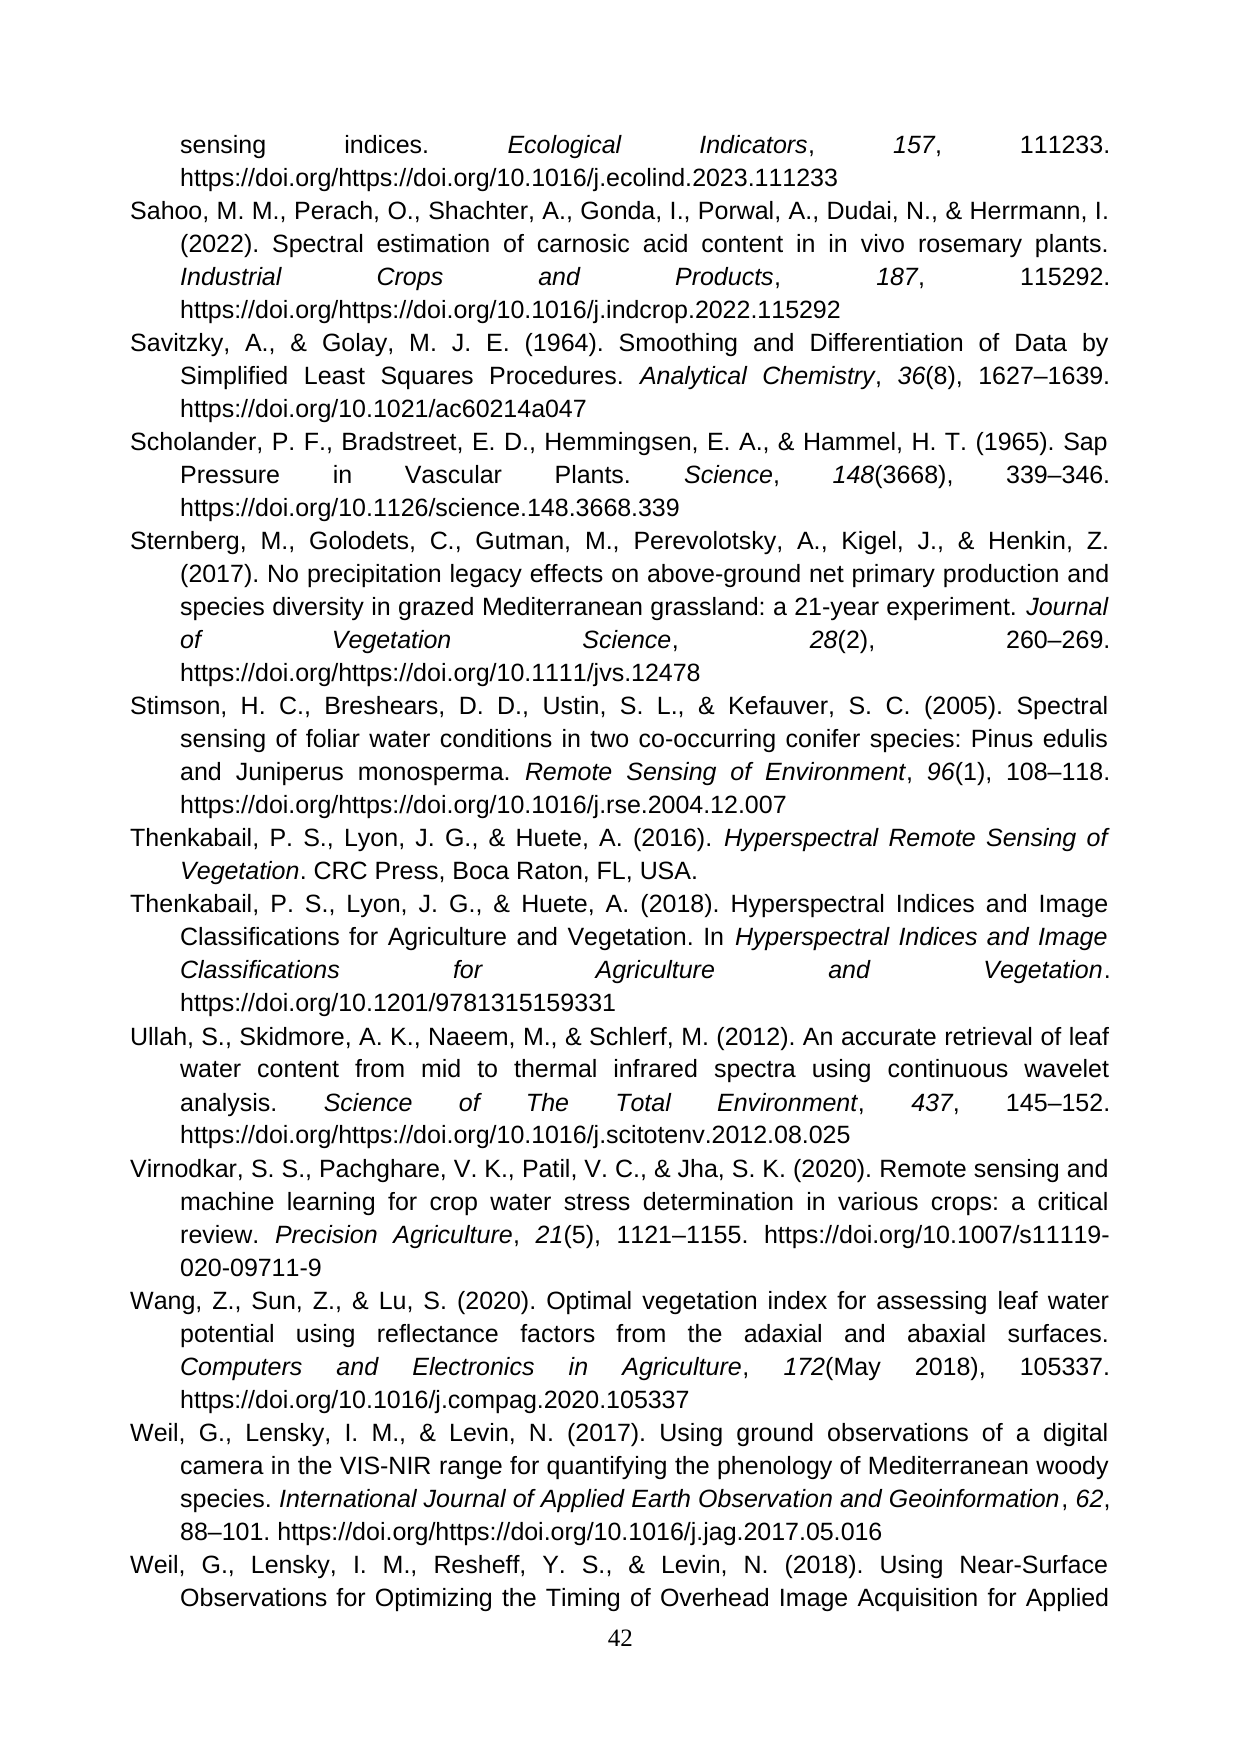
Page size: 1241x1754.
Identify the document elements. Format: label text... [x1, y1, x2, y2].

text Thenkabail, P. S., Lyon, J. G., & Huete, A. (2018). Hyperspectral Indices and Image Classifications for Agriculture and Vegetation. In Hyperspectral Indices and Image Classifications for Agriculture and Vegetation. https://doi.org/10.1201/9781315159331 [130, 889, 1110, 1017]
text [130, 1550, 1110, 1612]
text Sahoo, M. M., Perach, O., Shachter, A., Gonda, I., Porwal, A., Dudai, N., & Herrmann, I. (2022). Spectral estimation of carnosic acid content in in vivo rosemary plants. Industrial Crops and Products, 187, 115292. https://doi.org/https://doi.org/10.1016/j.indcrop.2022.115292 [130, 196, 1110, 324]
text Thenkabail, P. S., Lyon, J. G., & Huete, A. (2016). Hyperspectral Remote Sensing of Vegetation. CRC Press, Boca Raton, FL, USA. [130, 823, 1110, 885]
text Weil, G., Lensky, I. M., & Levin, N. (2017). Using ground observations of a digital camera in the VIS-NIR range for quantifying the phenology of Mediterranean woody species. International Journal of Applied Earth Observation and Geoinformation, 62, 88–101. https://doi.org/https://doi.org/10.1016/j.jag.2017.05.016 [130, 1418, 1110, 1546]
text Savitzky, A., & Golay, M. J. E. (1964). Smoothing and Differentiation of Data by Simplified Least Squares Procedures. Analytical Chemistry, 36(8), 1627–1639. https://doi.org/10.1021/ac60214a047 [130, 328, 1110, 423]
text Stimson, H. C., Breshears, D. D., Ustin, S. L., & Kefauver, S. C. (2005). Spectral sensing of foliar water conditions in two co-occurring conifer species: Pinus edulis and Juniperus monosperma. Remote Sensing of Environment, 96(1), 108–118. https://doi.org/https://doi.org/10.1016/j.rse.2004.12.007 [130, 691, 1110, 819]
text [130, 130, 1110, 192]
text Scholander, P. F., Bradstreet, E. D., Hemmingsen, E. A., & Hammel, H. T. (1965). Sap Pressure in Vascular Plants. Science, 148(3668), 339–346. https://doi.org/10.1126/science.148.3668.339 [130, 427, 1110, 522]
text Wang, Z., Sun, Z., & Lu, S. (2020). Optimal vegetation index for assessing leaf water potential using reflectance factors from the adaxial and abaxial surfaces. Computers and Electronics in Agriculture, 172(May 2018), 105337. https://doi.org/10.1016/j.compag.2020.105337 [130, 1286, 1110, 1413]
text Sternberg, M., Golodets, C., Gutman, M., Perevolotsky, A., Kigel, J., & Henkin, Z. (2017). No precipitation legacy effects on above-ground net primary production and species diversity in grazed Mediterranean grassland: a 21-year experiment. Journal of Vegetation Science, 28(2), 260–269. https://doi.org/https://doi.org/10.1111/jvs.12478 [130, 526, 1110, 687]
text Virnodkar, S. S., Pachghare, V. K., Patil, V. C., & Jha, S. K. (2020). Remote sensing and machine learning for crop water stress determination in various crops: a critical review. Precision Agriculture, 21(5), 1121–1155. https://doi.org/10.1007/s11119-020-09711-9 [130, 1153, 1110, 1281]
text Ullah, S., Skidmore, A. K., Naeem, M., & Schlerf, M. (2012). An accurate retrieval of leaf water content from mid to thermal infrared spectra using continuous wavelet analysis. Science of The Total Environment, 437, 145–152. https://doi.org/https://doi.org/10.1016/j.scitotenv.2012.08.025 [130, 1021, 1110, 1149]
